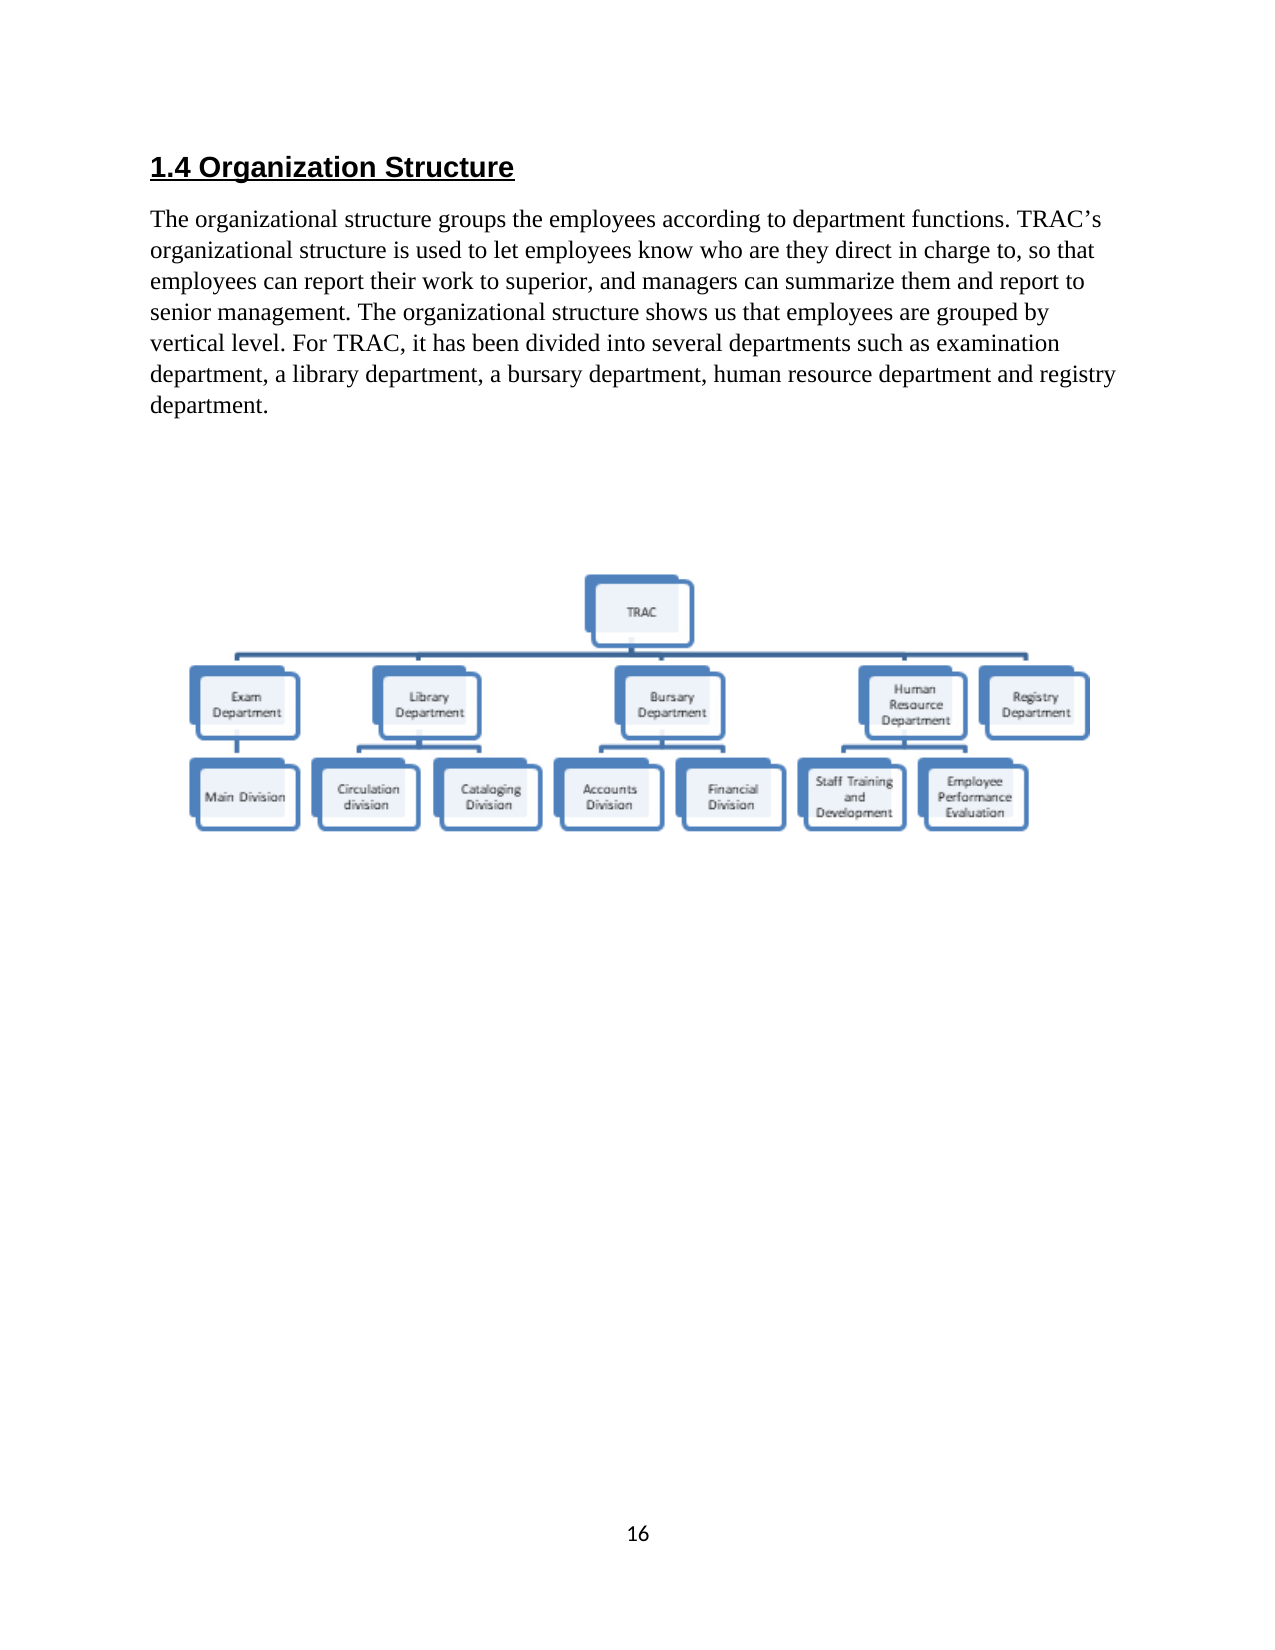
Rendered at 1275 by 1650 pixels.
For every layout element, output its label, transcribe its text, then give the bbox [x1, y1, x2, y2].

picture [185, 437, 1090, 963]
text The organizational structure groups the employees according to department functions. TRAC’s organizational structure is used to let employees know who are they direct in charge to, so that employees can report their work to superior, and managers can summarize them and report to senior management. The organizational structure shows us that employees are grouped by vertical level. For TRAC, it has been divided into several departments such as examination department, a library department, a bursary department, human resource department and registry department. [150, 204, 1125, 419]
subtitle 1.4 Organization Structure [150, 150, 1125, 183]
